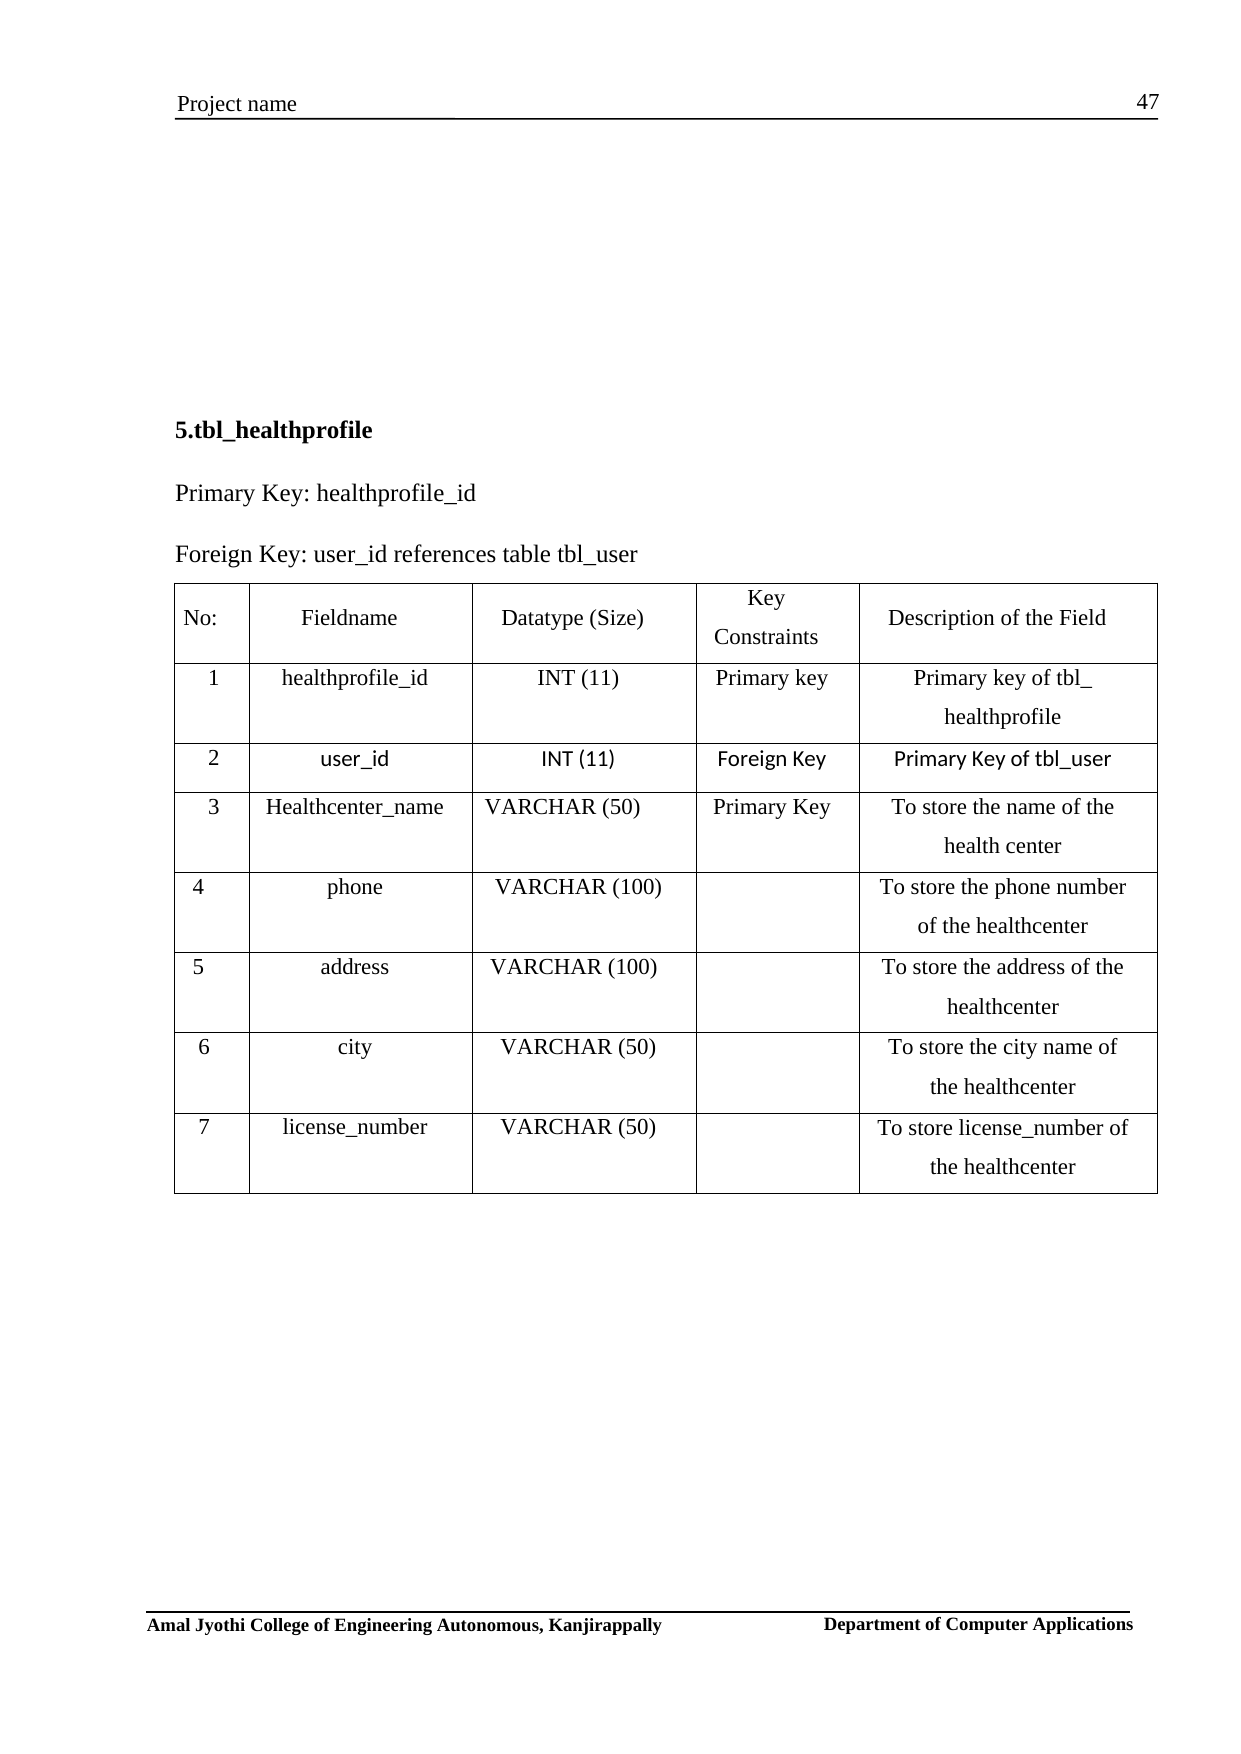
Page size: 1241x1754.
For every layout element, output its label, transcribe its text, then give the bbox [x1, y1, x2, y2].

table_cell city [250, 1033, 472, 1112]
table_cell VARCHAR (100) [473, 873, 696, 952]
table_cell [697, 1033, 859, 1112]
table_cell 6 [175, 1033, 249, 1112]
table_header Key Constraints [697, 584, 859, 663]
table_cell user_id [250, 744, 472, 792]
table_cell VARCHAR (50) [473, 1033, 696, 1112]
table_cell INT (11) [473, 664, 696, 743]
table_cell phone [250, 873, 472, 952]
table_cell [697, 1114, 859, 1193]
table_cell license_number [250, 1114, 472, 1193]
table_header Datatype (Size) [473, 584, 696, 663]
table_header Description of the Field [860, 584, 1157, 663]
table_cell Primary key of tbl_ healthprofile [860, 664, 1157, 743]
table_cell 1 [175, 664, 249, 743]
text Foreign Key: user_id references table tbl_user [175, 539, 1139, 568]
table_cell To store the address of the healthcenter [860, 953, 1157, 1032]
table_cell Foreign Key [697, 744, 859, 792]
table_cell To store the name of the health center [860, 793, 1157, 872]
table_cell To store the city name of the healthcenter [860, 1033, 1157, 1112]
table_cell To store the phone number of the healthcenter [860, 873, 1157, 952]
table_cell Primary Key of tbl_user [860, 744, 1157, 792]
table_cell 3 [175, 793, 249, 872]
table_cell 7 [175, 1114, 249, 1193]
table_cell 5 [175, 953, 249, 1032]
text 5.tbl_healthprofile [175, 416, 1139, 444]
table_header No: [175, 584, 249, 663]
table_cell address [250, 953, 472, 1032]
table_cell VARCHAR (100) [473, 953, 696, 1032]
table_cell Healthcenter_name [250, 793, 472, 872]
table_cell 2 [175, 744, 249, 792]
table_cell [697, 873, 859, 952]
table_cell healthprofile_id [250, 664, 472, 743]
text Primary Key: healthprofile_id [175, 478, 1139, 506]
table_cell 4 [175, 873, 249, 952]
table_cell [697, 953, 859, 1032]
table_cell VARCHAR (50) [473, 793, 696, 872]
table_header Fieldname [250, 584, 472, 663]
table_cell INT (11) [473, 744, 696, 792]
table_cell To store license_number of the healthcenter [860, 1114, 1157, 1193]
table_cell VARCHAR (50) [473, 1114, 696, 1193]
table_cell Primary Key [697, 793, 859, 872]
table_cell Primary key [697, 664, 859, 743]
